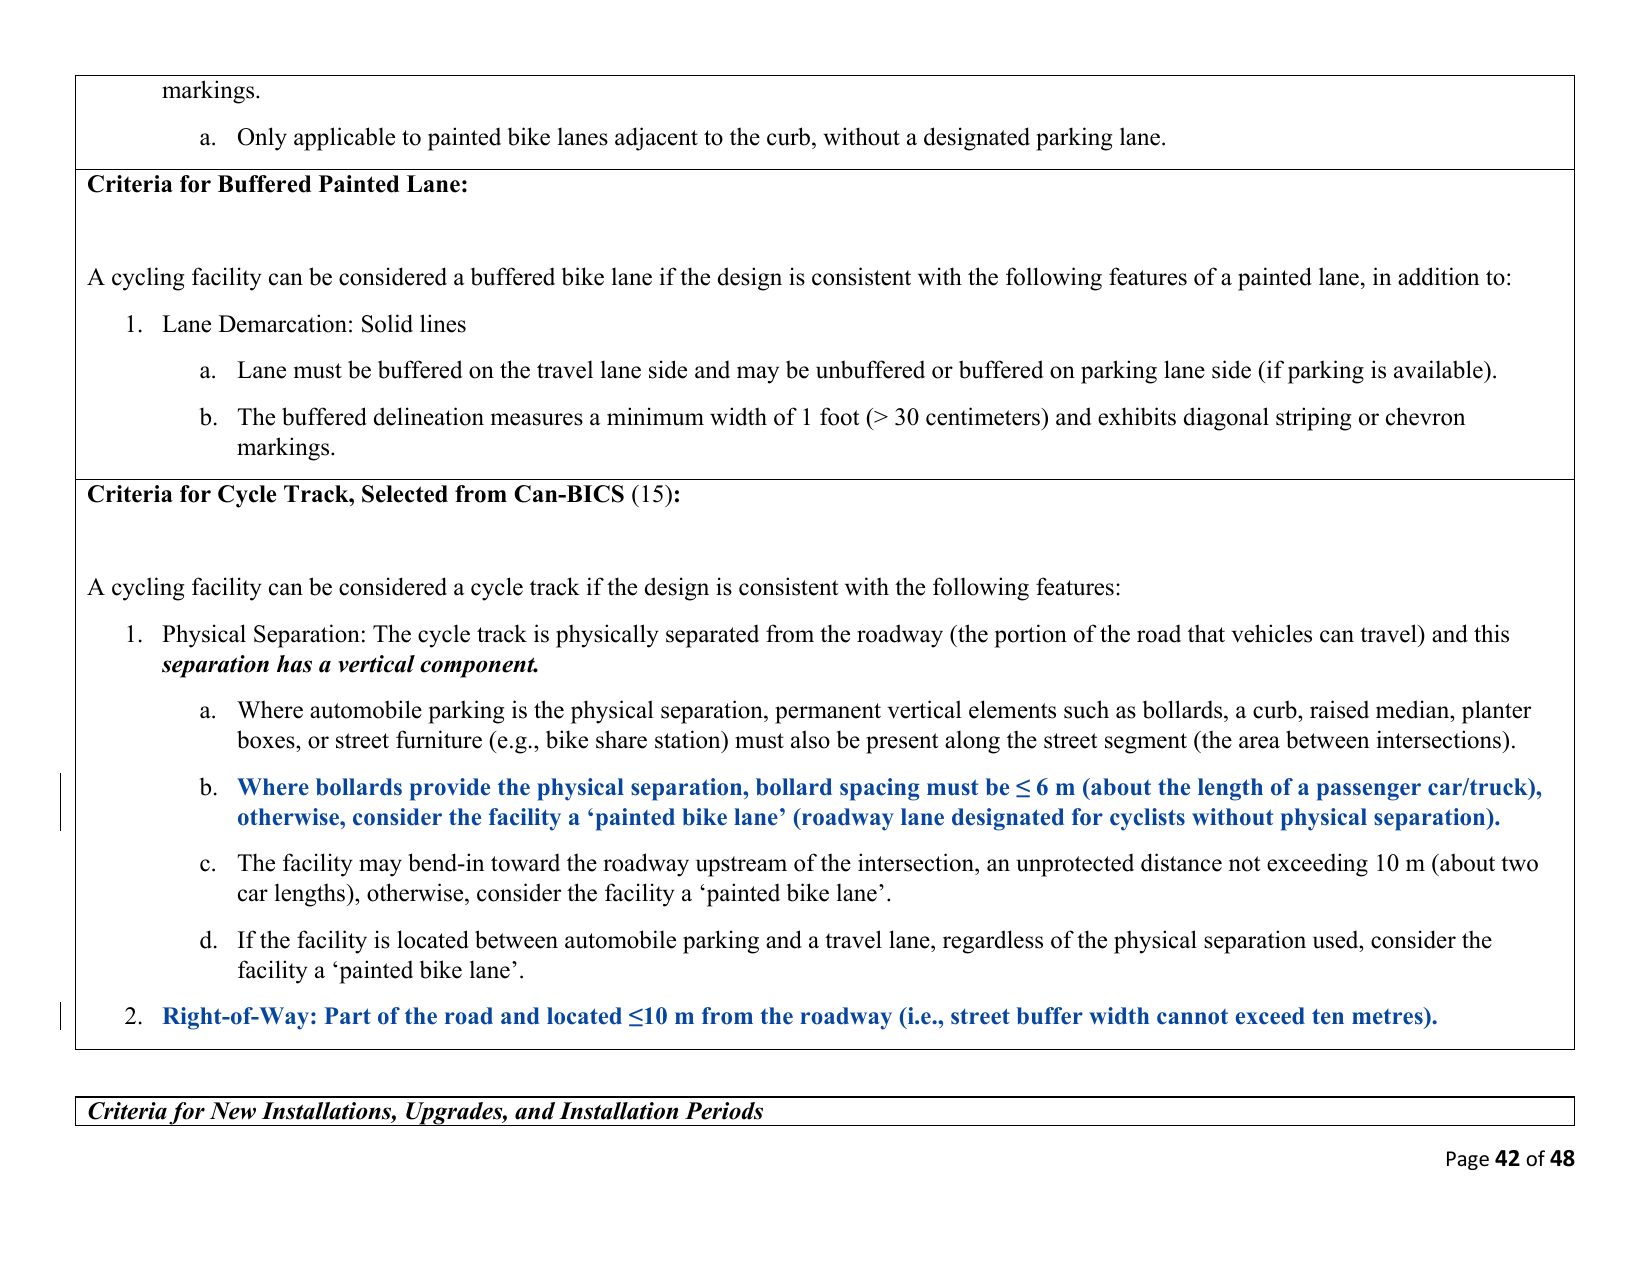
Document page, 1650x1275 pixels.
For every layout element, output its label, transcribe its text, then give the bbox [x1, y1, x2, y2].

table_cell Criteria for Cycle Track, Selected from Can-BICS (15): A cycling facility can be considered a cycle track if the design is consistent with the following features: Physical Separation: The cycle track is physically separated from the roadway (the portion of the road that vehicles can travel) and this separation has a vertical component. Where automobile parking is the physical separation, permanent vertical elements such as bollards, a curb, raised median, planter boxes, or street furniture (e.g., bike share station) must also be present along the street segment (the area between intersections). The facility may bend-in toward the roadway upstream of the intersection, an unprotected distance not exceeding 10 m (about two car lengths), otherwise, consider the facility a ‘painted bike lane’. If the facility is located between automobile parking and a travel lane, regardless of the physical separation used, consider the facility a ‘painted bike lane’. [76, 480, 1574, 1049]
table_cell Criteria for Buffered Painted Lane: A cycling facility can be considered a buffered bike lane if the design is consistent with the following features of a painted lane, in addition to: Lane Demarcation: Solid lines Lane must be buffered on the travel lane side and may be unbuffered or buffered on parking lane side (if parking is available). The buffered delineation measures a minimum width of 1 foot (> 30 centimeters) and exhibits diagonal striping or chevron markings. [76, 170, 1574, 479]
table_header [76, 1098, 1574, 1125]
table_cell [76, 76, 1574, 169]
